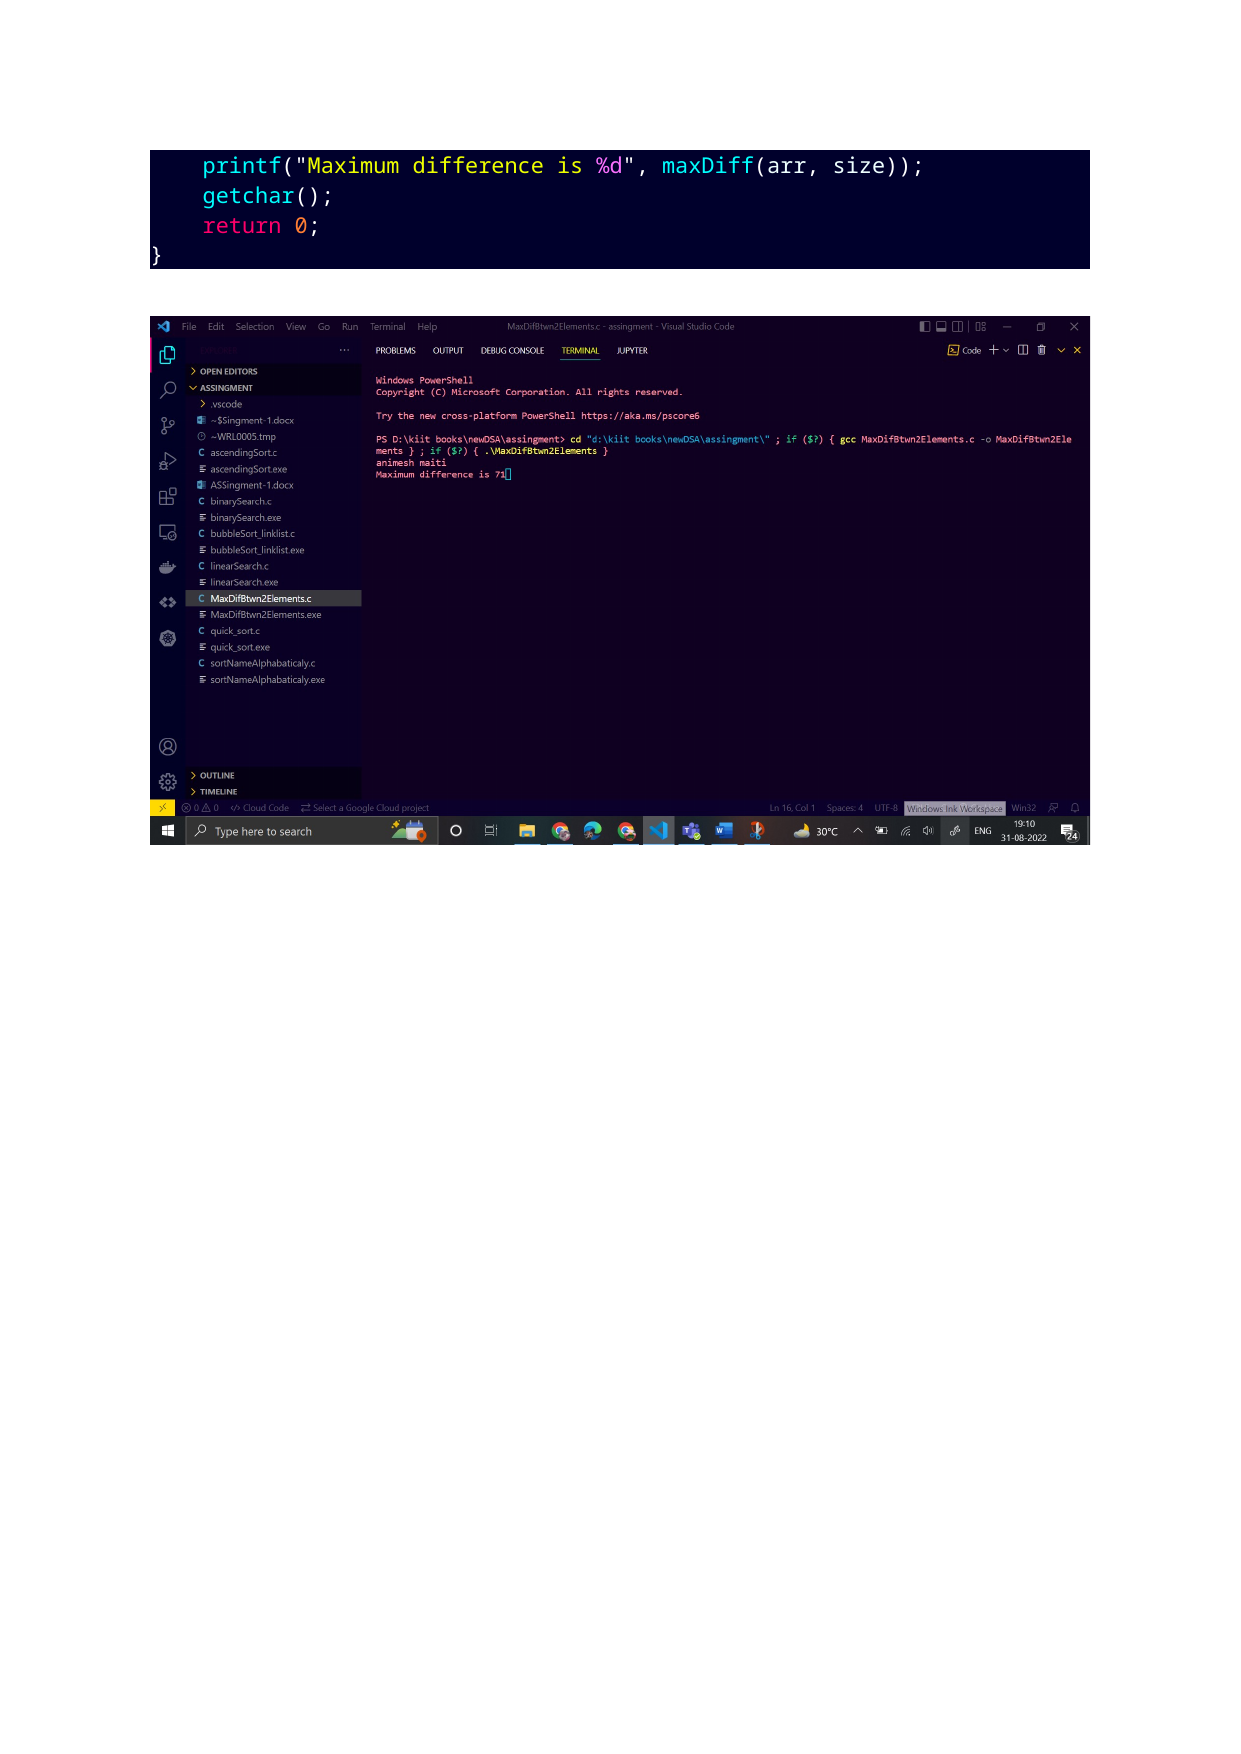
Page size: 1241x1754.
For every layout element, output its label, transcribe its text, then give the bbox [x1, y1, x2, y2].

text getchar(); [150, 180, 1090, 209]
text } [150, 239, 1090, 269]
text printf("Maximum difference is %d", maxDiff(arr, size)); [150, 150, 1090, 180]
picture [150, 316, 1091, 845]
text return 0; [150, 209, 1090, 239]
